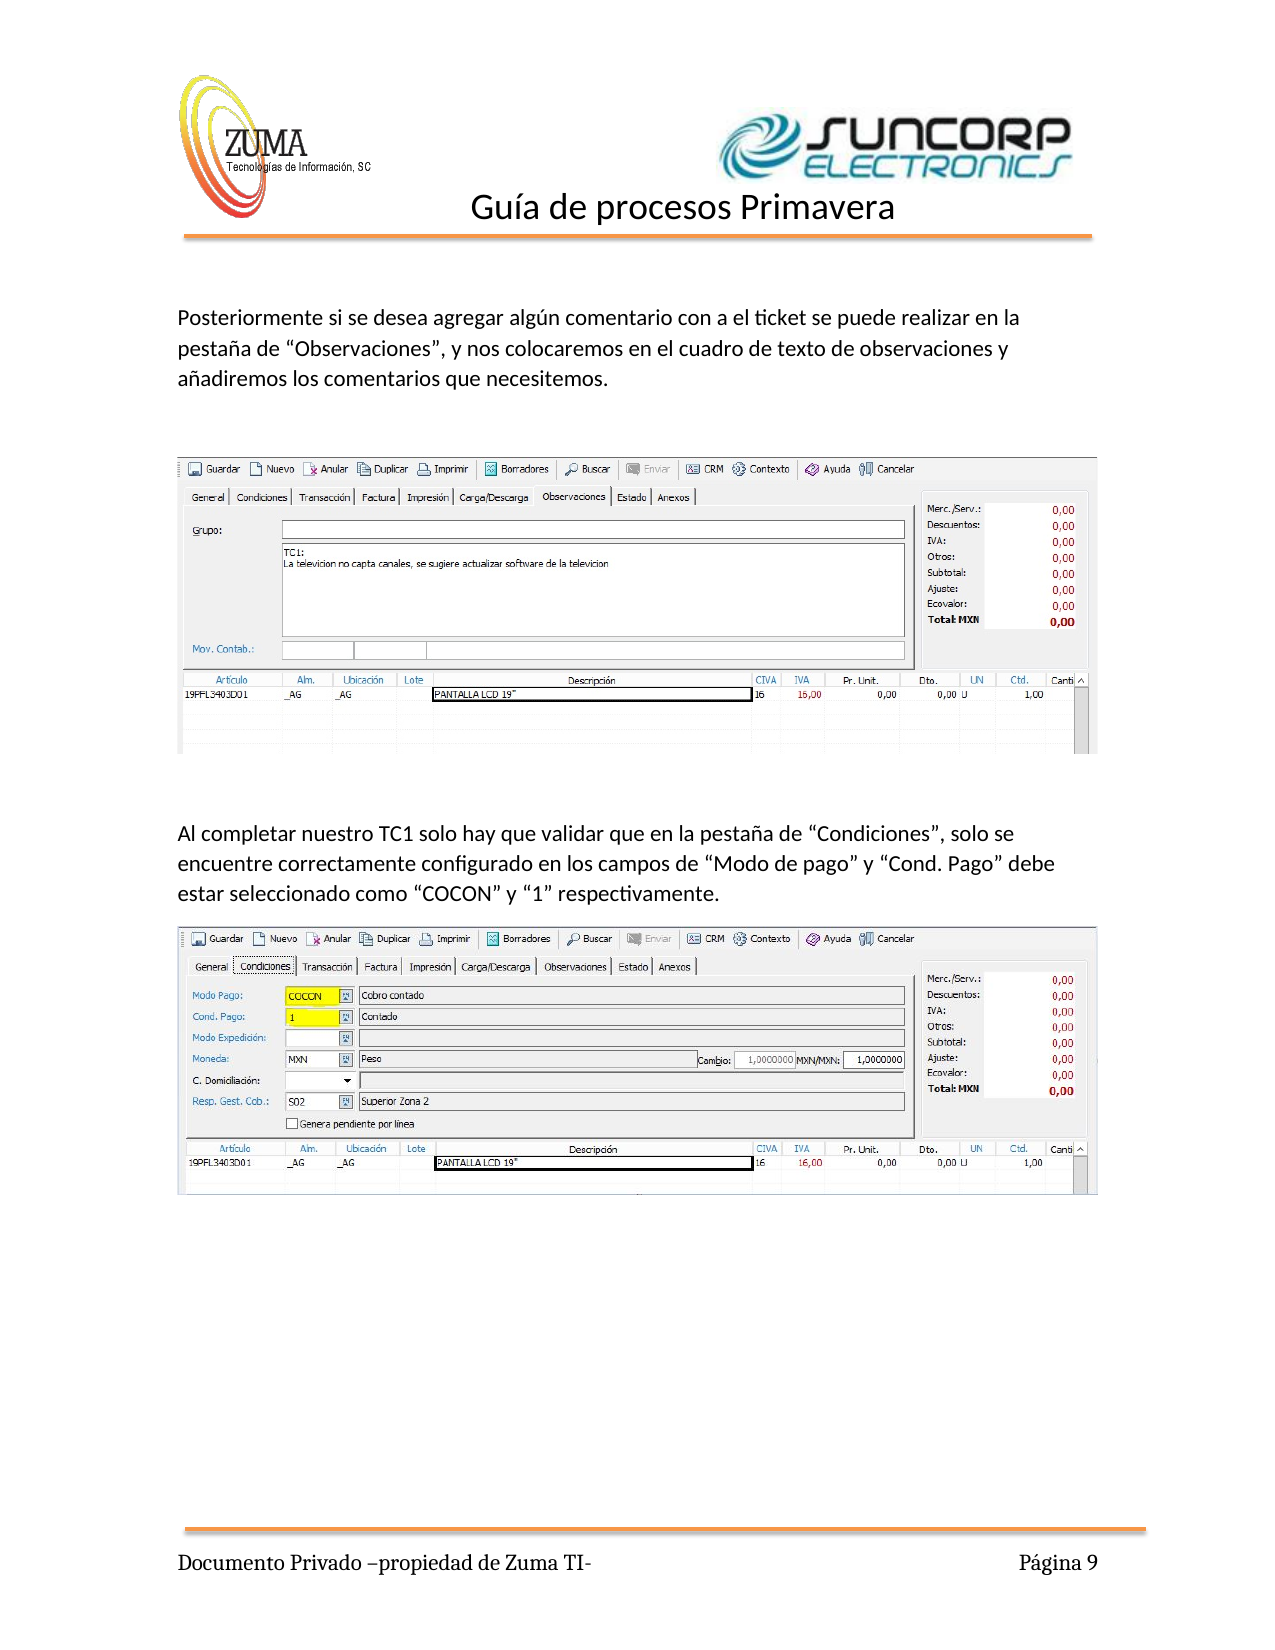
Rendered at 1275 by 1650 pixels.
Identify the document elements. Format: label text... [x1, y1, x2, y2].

picture [177, 457, 1098, 754]
picture [177, 73, 372, 220]
text Posteriormente si se desea agregar algún comentario con a el ticket se puede realizar en la pestaña de “Observaciones”, y nos colocaremos en el cuadro de texto de observaciones y añadiremos los comentarios que necesitemos. [177, 303, 1098, 392]
picture [177, 926, 1098, 1195]
picture [715, 107, 1074, 184]
text Al completar nuestro TC1 solo hay que validar que en la pestaña de “Condiciones”, solo se encuentre correctamente configurado en los campos de “Modo de pago” y “Cond. Pago” debe estar seleccionado como “COCON” y “1” respectivamente. [177, 819, 1098, 908]
